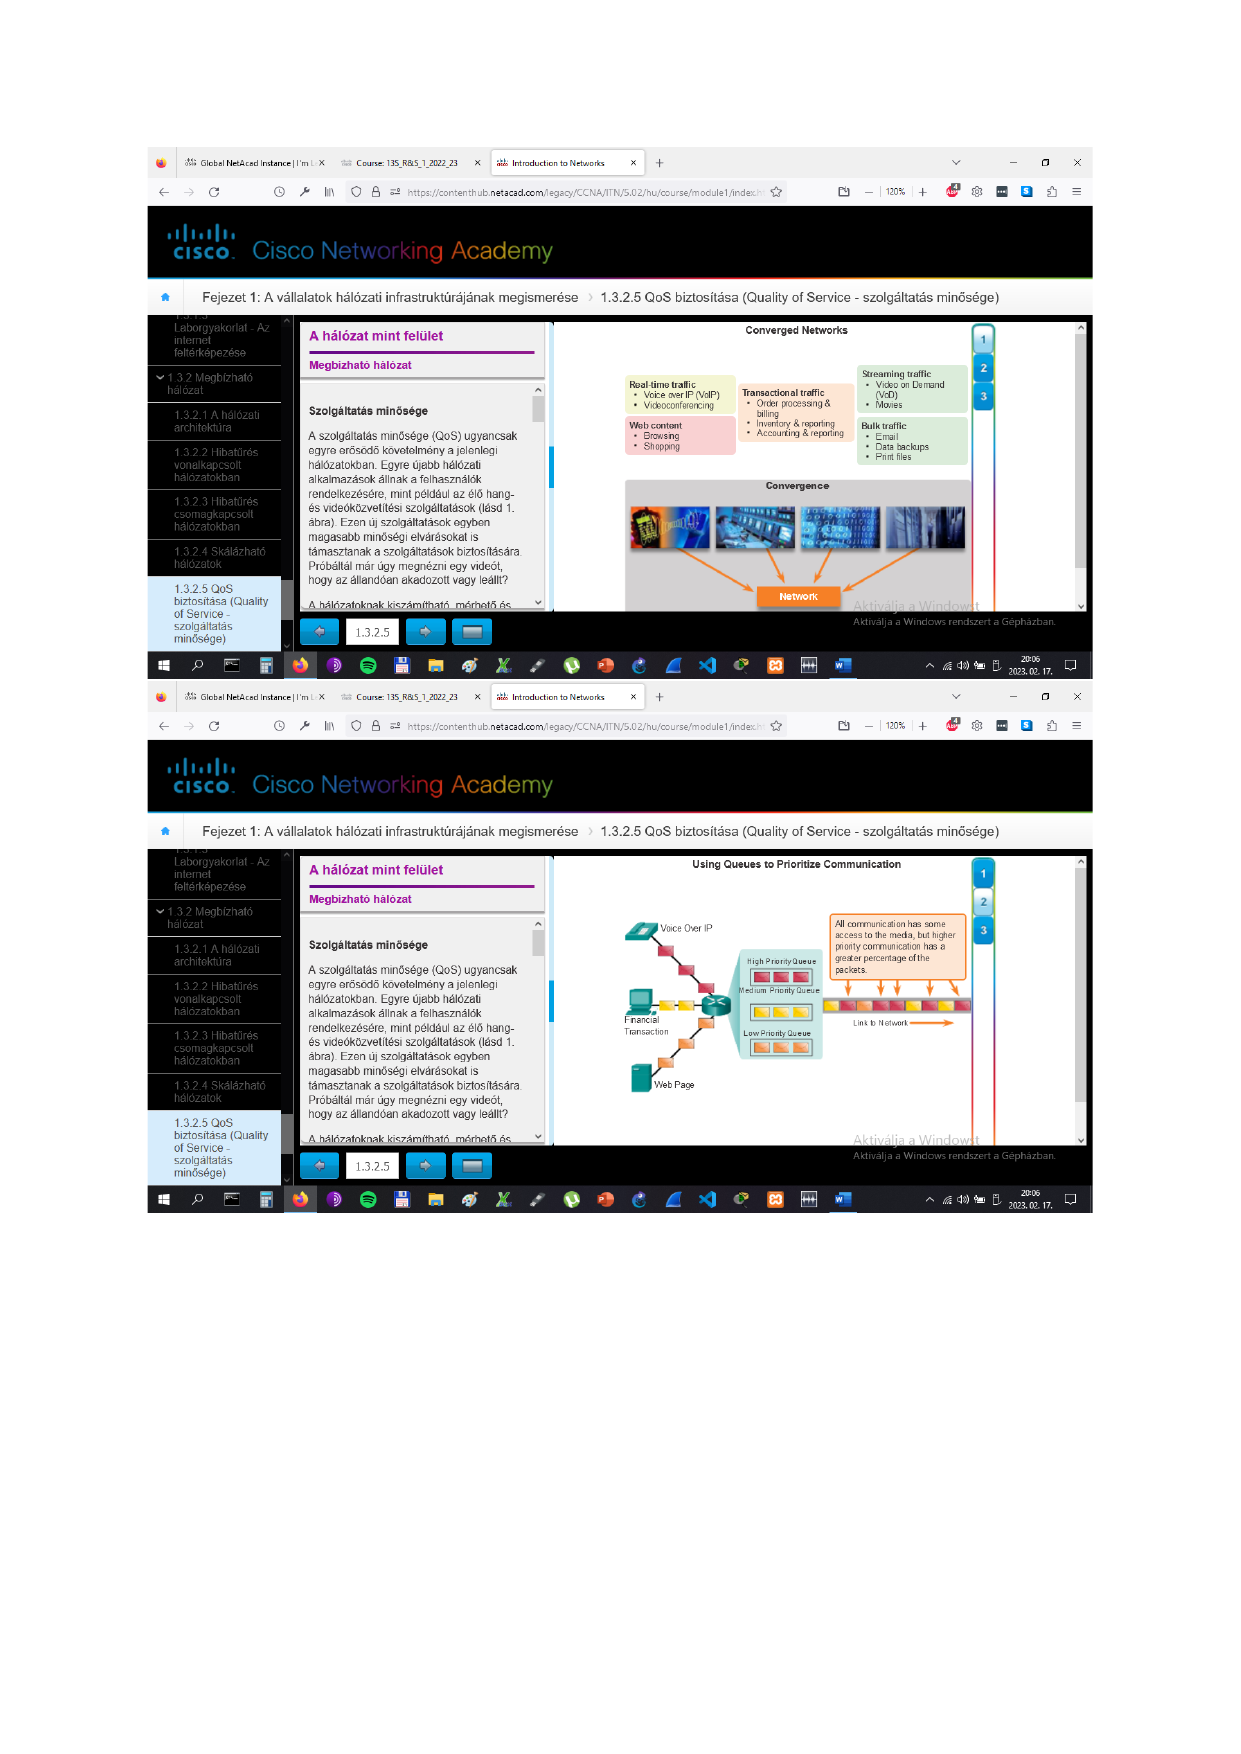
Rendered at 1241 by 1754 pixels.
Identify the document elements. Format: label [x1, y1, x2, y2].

picture [147, 147, 1093, 679]
picture [147, 681, 1093, 1213]
